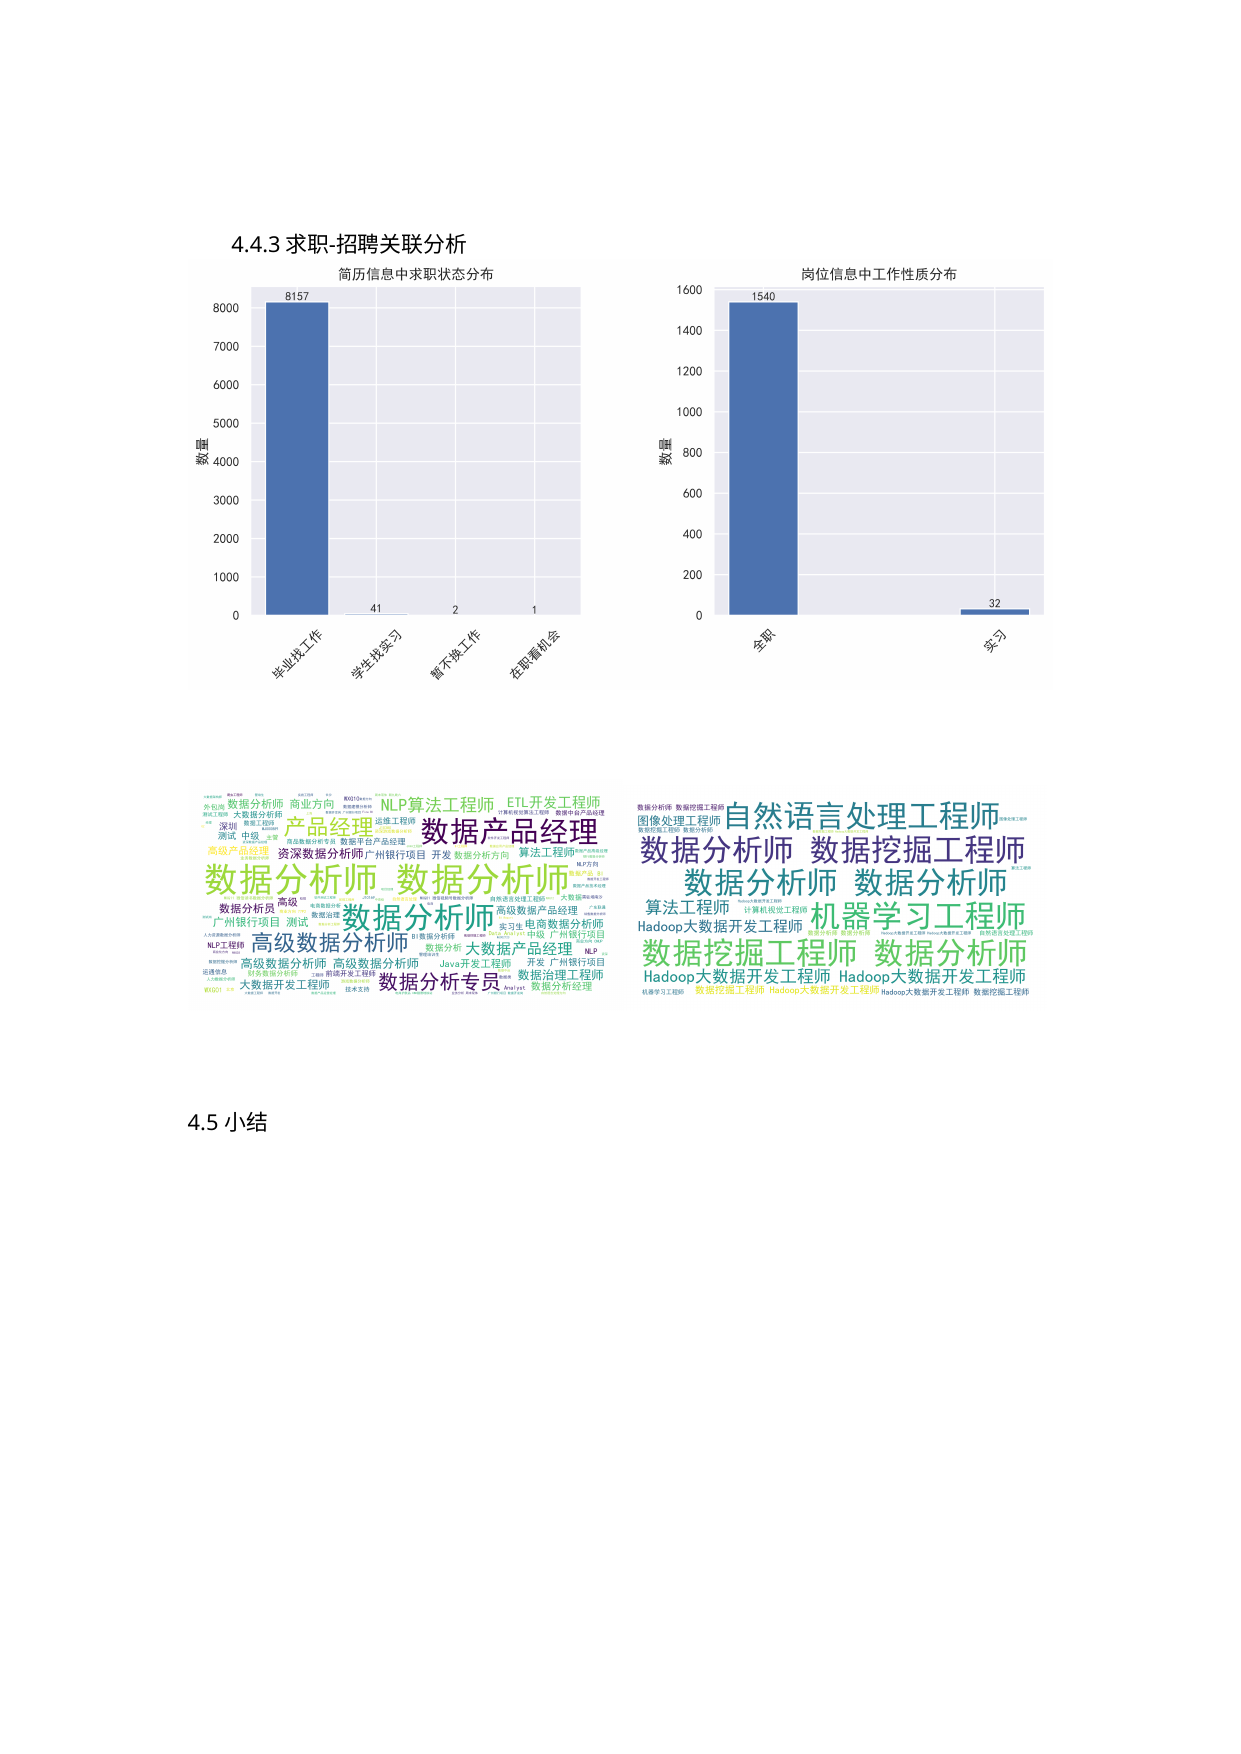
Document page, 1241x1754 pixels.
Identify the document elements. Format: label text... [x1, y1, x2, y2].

text 4.5 ⼩结 [187, 1104, 1053, 1137]
picture [187, 779, 1048, 1011]
picture [187, 259, 1053, 690]
text 4.4.3求职-招聘关联分析 [187, 227, 1053, 259]
